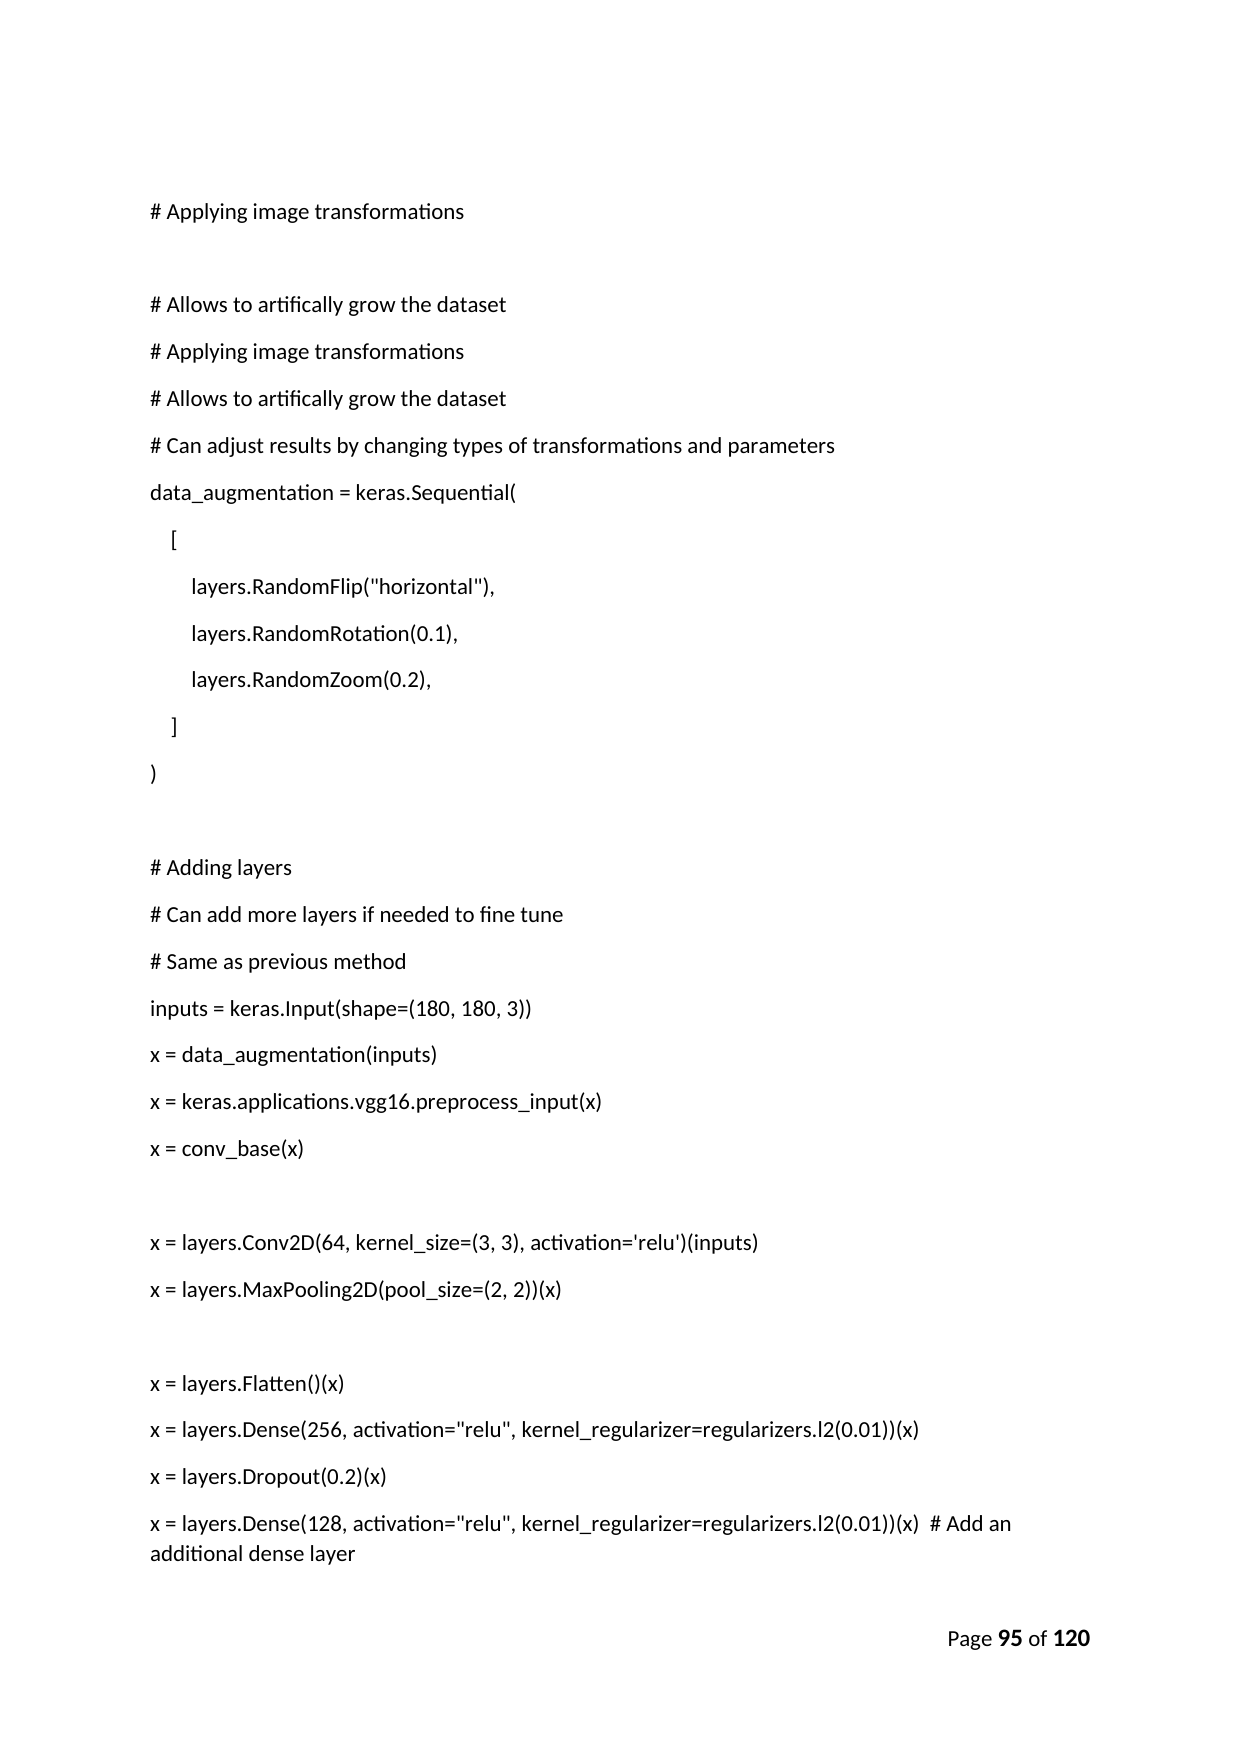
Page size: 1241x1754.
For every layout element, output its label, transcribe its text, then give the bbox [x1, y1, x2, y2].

text x = conv_base(x) [150, 1134, 1090, 1162]
text [ [150, 525, 1090, 553]
text ) [150, 759, 1090, 787]
text ] [150, 712, 1090, 741]
text layers.RandomZoom(0.2), [150, 666, 1090, 694]
text x = layers.Dropout(0.2)(x) [150, 1462, 1090, 1491]
text inputs = keras.Input(shape=(180, 180, 3)) [150, 994, 1090, 1022]
text # Adding layers [150, 853, 1090, 881]
text # Allows to artifically grow the dataset [150, 291, 1090, 319]
text # Applying image transformations [150, 337, 1090, 366]
text layers.RandomRotation(0.1), [150, 619, 1090, 647]
text # Applying image transformations [150, 197, 1090, 225]
text data_augmentation = keras.Sequential( [150, 478, 1090, 506]
text x = layers.Dense(128, activation="relu", kernel_regularizer=regularizers.l2(0.01))(x) # Add an additional dense layer [150, 1509, 1090, 1568]
text x = layers.Conv2D(64, kernel_size=(3, 3), activation='relu')(inputs) [150, 1228, 1090, 1256]
text # Same as previous method [150, 947, 1090, 975]
text # Can add more layers if needed to fine tune [150, 900, 1090, 928]
text x = layers.Flatten()(x) [150, 1369, 1090, 1397]
text # Can adjust results by changing types of transformations and parameters [150, 431, 1090, 459]
text x = layers.MaxPooling2D(pool_size=(2, 2))(x) [150, 1275, 1090, 1303]
text # Allows to artifically grow the dataset [150, 384, 1090, 412]
text x = layers.Dense(256, activation="relu", kernel_regularizer=regularizers.l2(0.01))(x) [150, 1416, 1090, 1444]
text x = data_augmentation(inputs) [150, 1041, 1090, 1069]
text layers.RandomFlip("horizontal"), [150, 572, 1090, 600]
text x = keras.applications.vgg16.preprocess_input(x) [150, 1087, 1090, 1116]
